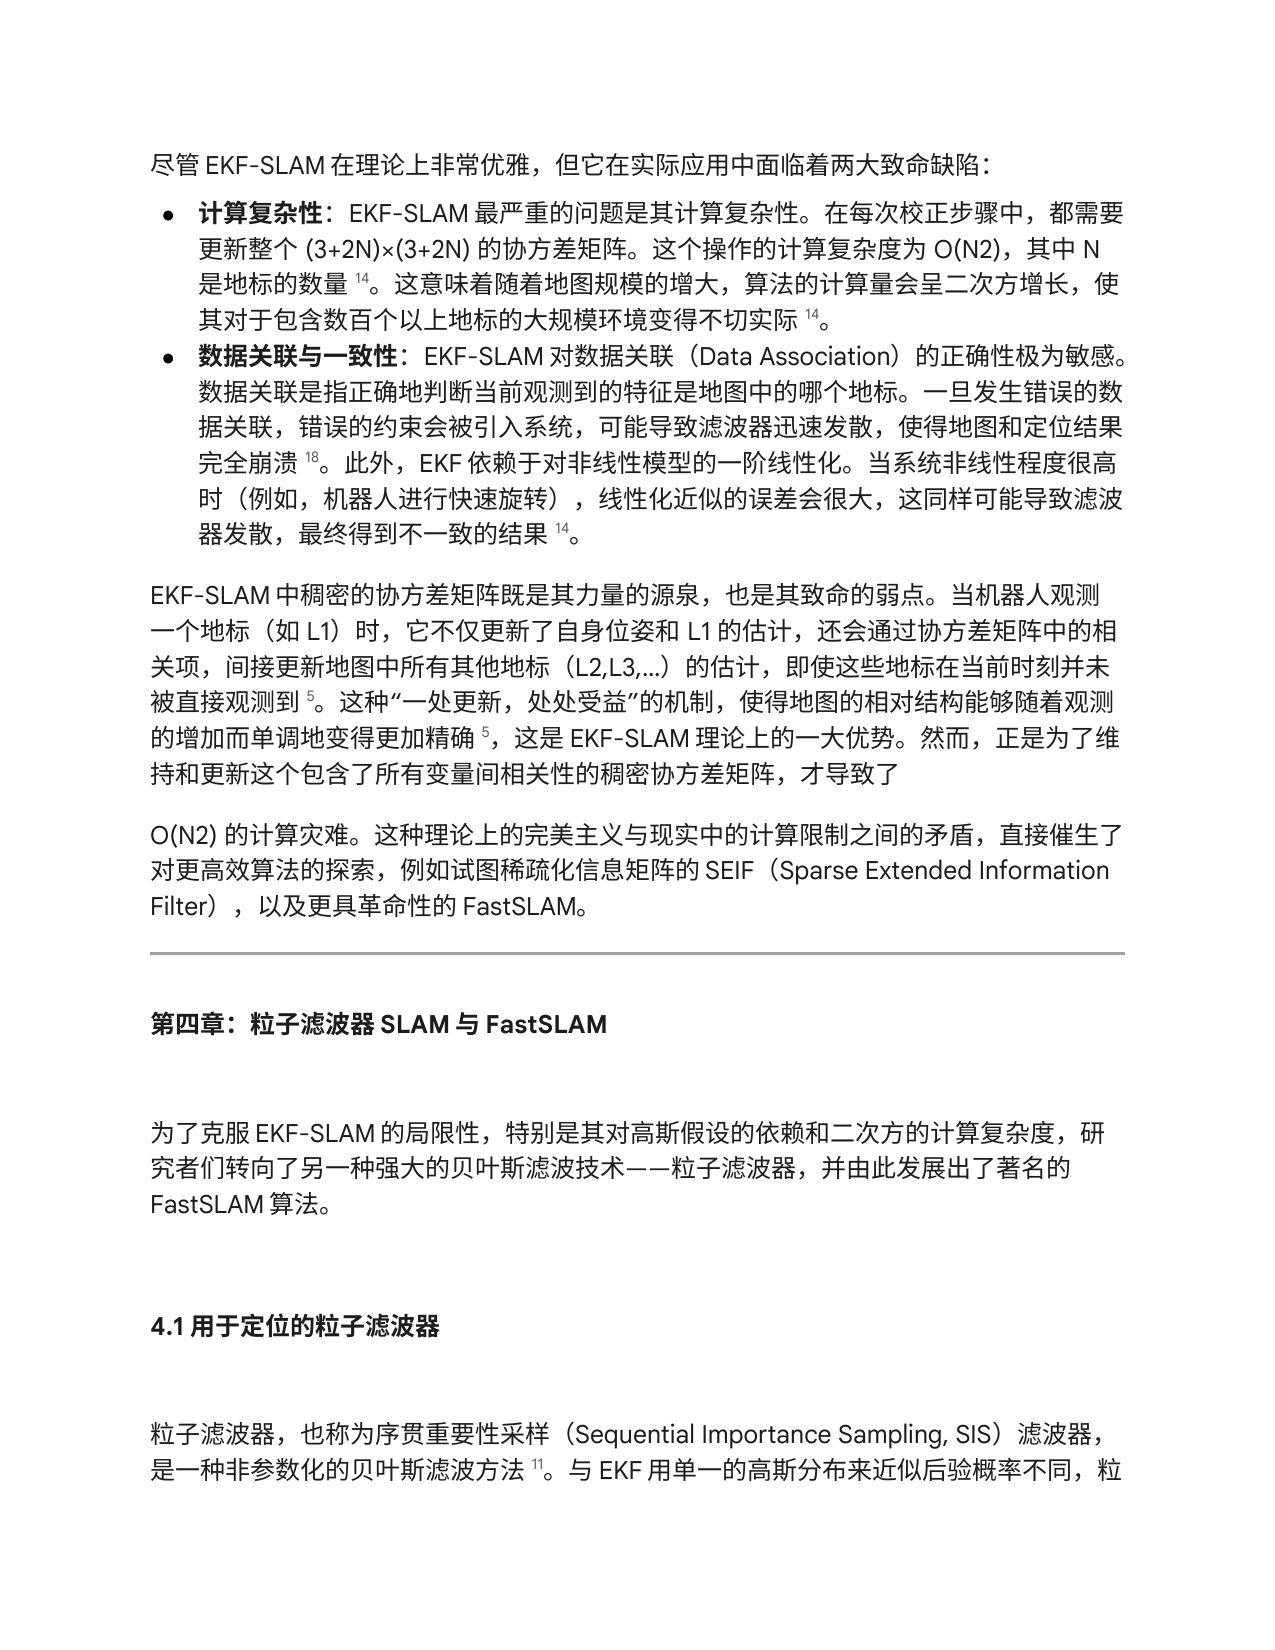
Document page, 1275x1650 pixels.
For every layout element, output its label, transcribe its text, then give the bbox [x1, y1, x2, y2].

text O(N2) 的计算灾难。这种理论上的完美主义与现实中的计算限制之间的矛盾，直接催生了对更高效算法的探索，例如试图稀疏化信息矩阵的SEIF（Sparse Extended Information Filter），以及更具革命性的FastSLAM。 [150, 820, 1125, 923]
subtitle 4.1 用于定位的粒子滤波器 [150, 1311, 1125, 1342]
text 为了克服EKF-SLAM的局限性，特别是其对高斯假设的依赖和二次方的计算复杂度，研究者们转向了另一种强大的贝叶斯滤波技术——粒子滤波器，并由此发展出了著名的FastSLAM算法。 [150, 1118, 1125, 1221]
list 数据关联与一致性：EKF-SLAM对数据关联（Data Association）的正确性极为敏感。数据关联是指正确地判断当前观测到的特征是地图中的哪个地标。一旦发生错误的数据关联，错误的约束会被引入系统，可能导致滤波器迅速发散，使得地图和定位结果完全崩溃 18。此外，EKF依赖于对非线性模型的一阶线性化。当系统非线性程度很高时（例如，机器人进行快速旋转），线性化近似的误差会很大，这同样可能导致滤波器发散，最终得到不一致的结果 14。 [161, 341, 1125, 551]
text EKF-SLAM中稠密的协方差矩阵既是其力量的源泉，也是其致命的弱点。当机器人观测一个地标（如 L1​）时，它不仅更新了自身位姿和 L1​ 的估计，还会通过协方差矩阵中的相关项，间接更新地图中所有其他地标（L2​,L3​,…）的估计，即使这些地标在当前时刻并未被直接观测到 5。这种“一处更新，处处受益”的机制，使得地图的相对结构能够随着观测的增加而单调地变得更加精确 5，这是EKF-SLAM理论上的一大优势。然而，正是为了维持和更新这个包含了所有变量间相关性的稠密协方差矩阵，才导致了 [150, 581, 1125, 791]
list 计算复杂性：EKF-SLAM最严重的问题是其计算复杂性。在每次校正步骤中，都需要更新整个 (3+2N)×(3+2N) 的协方差矩阵。这个操作的计算复杂度为 O(N2)，其中 N 是地标的数量 14。这意味着随着地图规模的增大，算法的计算量会呈二次方增长，使其对于包含数百个以上地标的大规模环境变得不切实际 14。 [161, 198, 1125, 337]
subtitle 第四章：粒子滤波器SLAM与FastSLAM [150, 1009, 1125, 1040]
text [150, 1420, 1125, 1487]
text 尽管EKF-SLAM在理论上非常优雅，但它在实际应用中面临着两大致命缺陷： [150, 150, 1125, 181]
